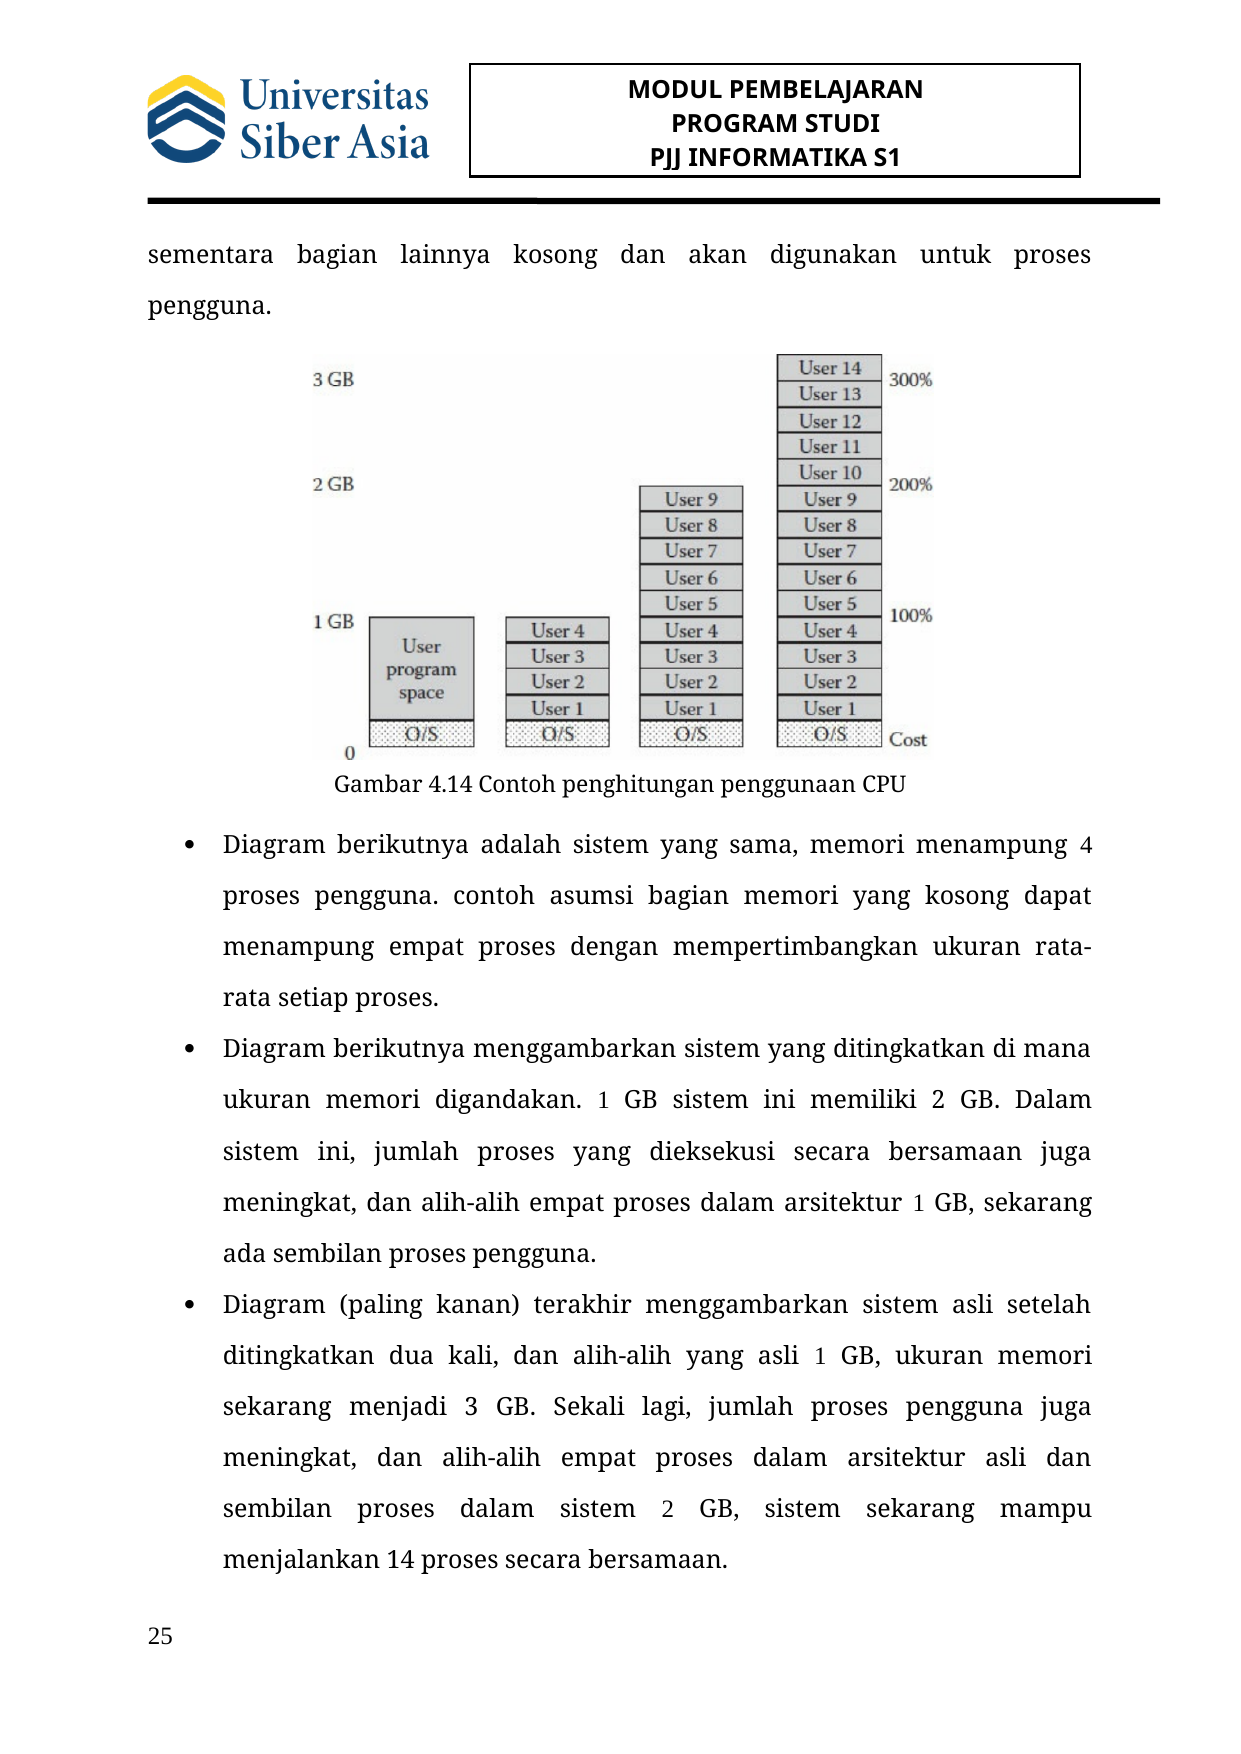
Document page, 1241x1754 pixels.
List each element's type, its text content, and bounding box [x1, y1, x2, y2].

picture [305, 348, 935, 764]
list Diagram (paling kanan) terakhir menggambarkan sistem asli setelah ditingkatkan dua kali, dan alih-alih yang asli 1 GB, ukuran memori sekarang menjadi 3 GB. Sekali lagi, jumlah proses pengguna juga meningkat, dan alih-alih empat proses dalam arsitektur asli dan sembilan proses dalam sistem 2 GB, sistem sekarang mampu menjalankan 14 proses secara bersamaan. [185, 1286, 1092, 1576]
list Diagram berikutnya menggambarkan sistem yang ditingkatkan di mana ukuran memori digandakan. 1 GB sistem ini memiliki 2 GB. Dalam sistem ini, jumlah proses yang dieksekusi secara bersamaan juga meningkat, dan alih-alih empat proses dalam arsitektur 1 GB, sekarang ada sembilan proses pengguna. [185, 1031, 1092, 1269]
picture [147, 75, 430, 163]
list Diagram berikutnya adalah sistem yang sama, memori menampung 4 proses pengguna. contoh asumsi bagian memori yang kosong dapat menampung empat proses dengan mempertimbangkan ukuran rata-rata setiap proses. [185, 827, 1092, 1014]
text Gambar 4.14 Contoh penghitungan penggunaan CPU [148, 768, 1092, 799]
